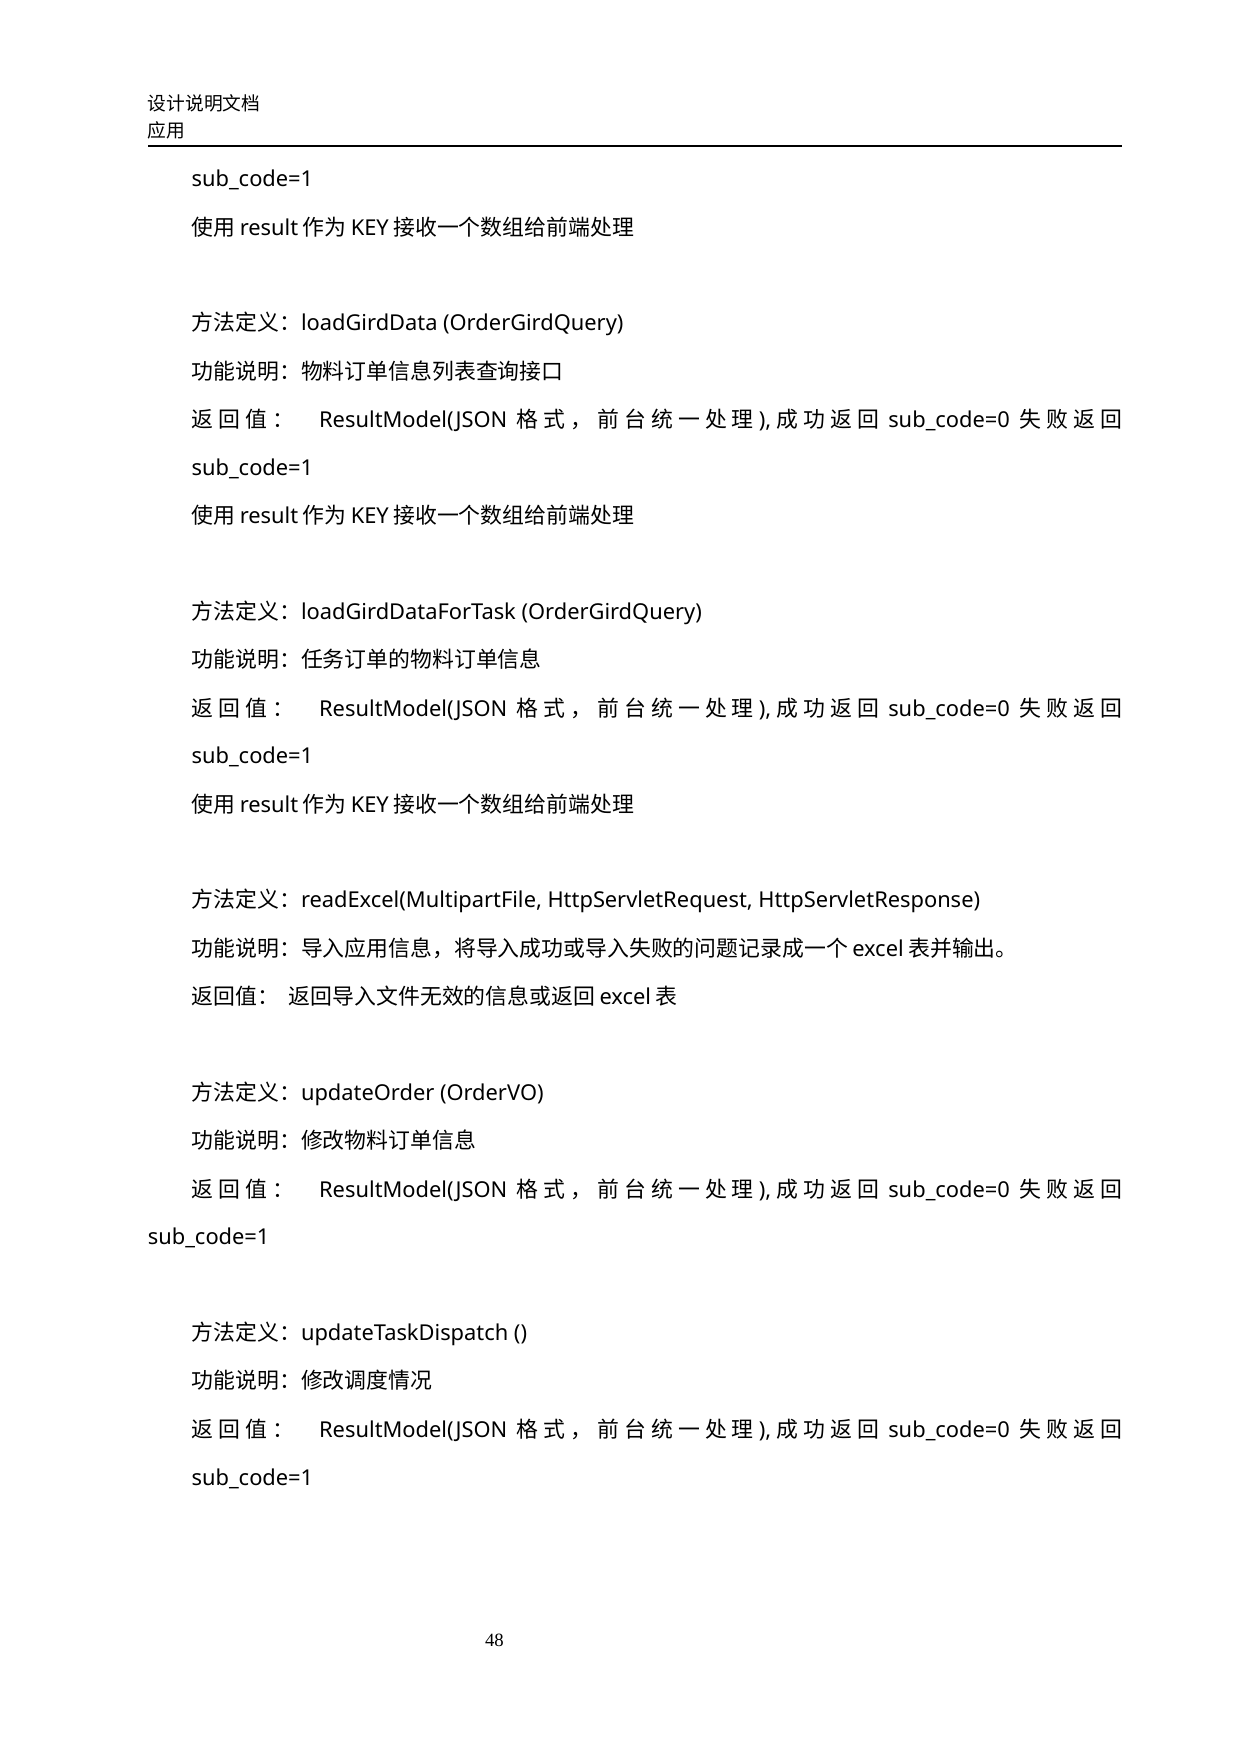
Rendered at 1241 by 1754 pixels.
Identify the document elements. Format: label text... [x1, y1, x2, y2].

text 返回值： ResultModel(JSON格式，前台统一处理),成功返回sub_code=0失败返回sub_code=1 [191, 1411, 1122, 1493]
text 方法定义：loadGirdDataForTask (OrderGirdQuery) [191, 594, 1122, 626]
text 方法定义：updateTaskDispatch () [191, 1315, 1122, 1347]
text 使用result作为KEY接收一个数组给前端处理 [148, 498, 1122, 530]
text 使用result作为KEY接收一个数组给前端处理 [148, 786, 1122, 819]
text 功能说明：物料订单信息列表查询接口 [191, 353, 1122, 386]
text 功能说明：修改调度情况 [191, 1363, 1122, 1396]
text 方法定义：readExcel(MultipartFile, HttpServletRequest, HttpServletResponse) [191, 882, 1122, 915]
text 返回值： ResultModel(JSON格式，前台统一处理),成功返回sub_code=0失败返回sub_code=1 [191, 690, 1122, 772]
text 返回值： 返回导入文件无效的信息或返回excel表 [148, 979, 1122, 1011]
text 功能说明：导入应用信息，将导入成功或导入失败的问题记录成一个excel表并输出。 [191, 931, 1122, 963]
text 方法定义：updateOrder (OrderVO) [191, 1074, 1122, 1107]
text 使用result作为KEY接收一个数组给前端处理 [148, 209, 1122, 242]
text 方法定义：loadGirdData (OrderGirdQuery) [191, 305, 1122, 338]
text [191, 162, 1122, 194]
text 功能说明：修改物料订单信息 [191, 1123, 1122, 1155]
text 返回值： ResultModel(JSON格式，前台统一处理),成功返回sub_code=0失败返回sub_code=1 [148, 1171, 1122, 1252]
text 功能说明：任务订单的物料订单信息 [191, 642, 1122, 674]
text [191, 402, 1122, 483]
